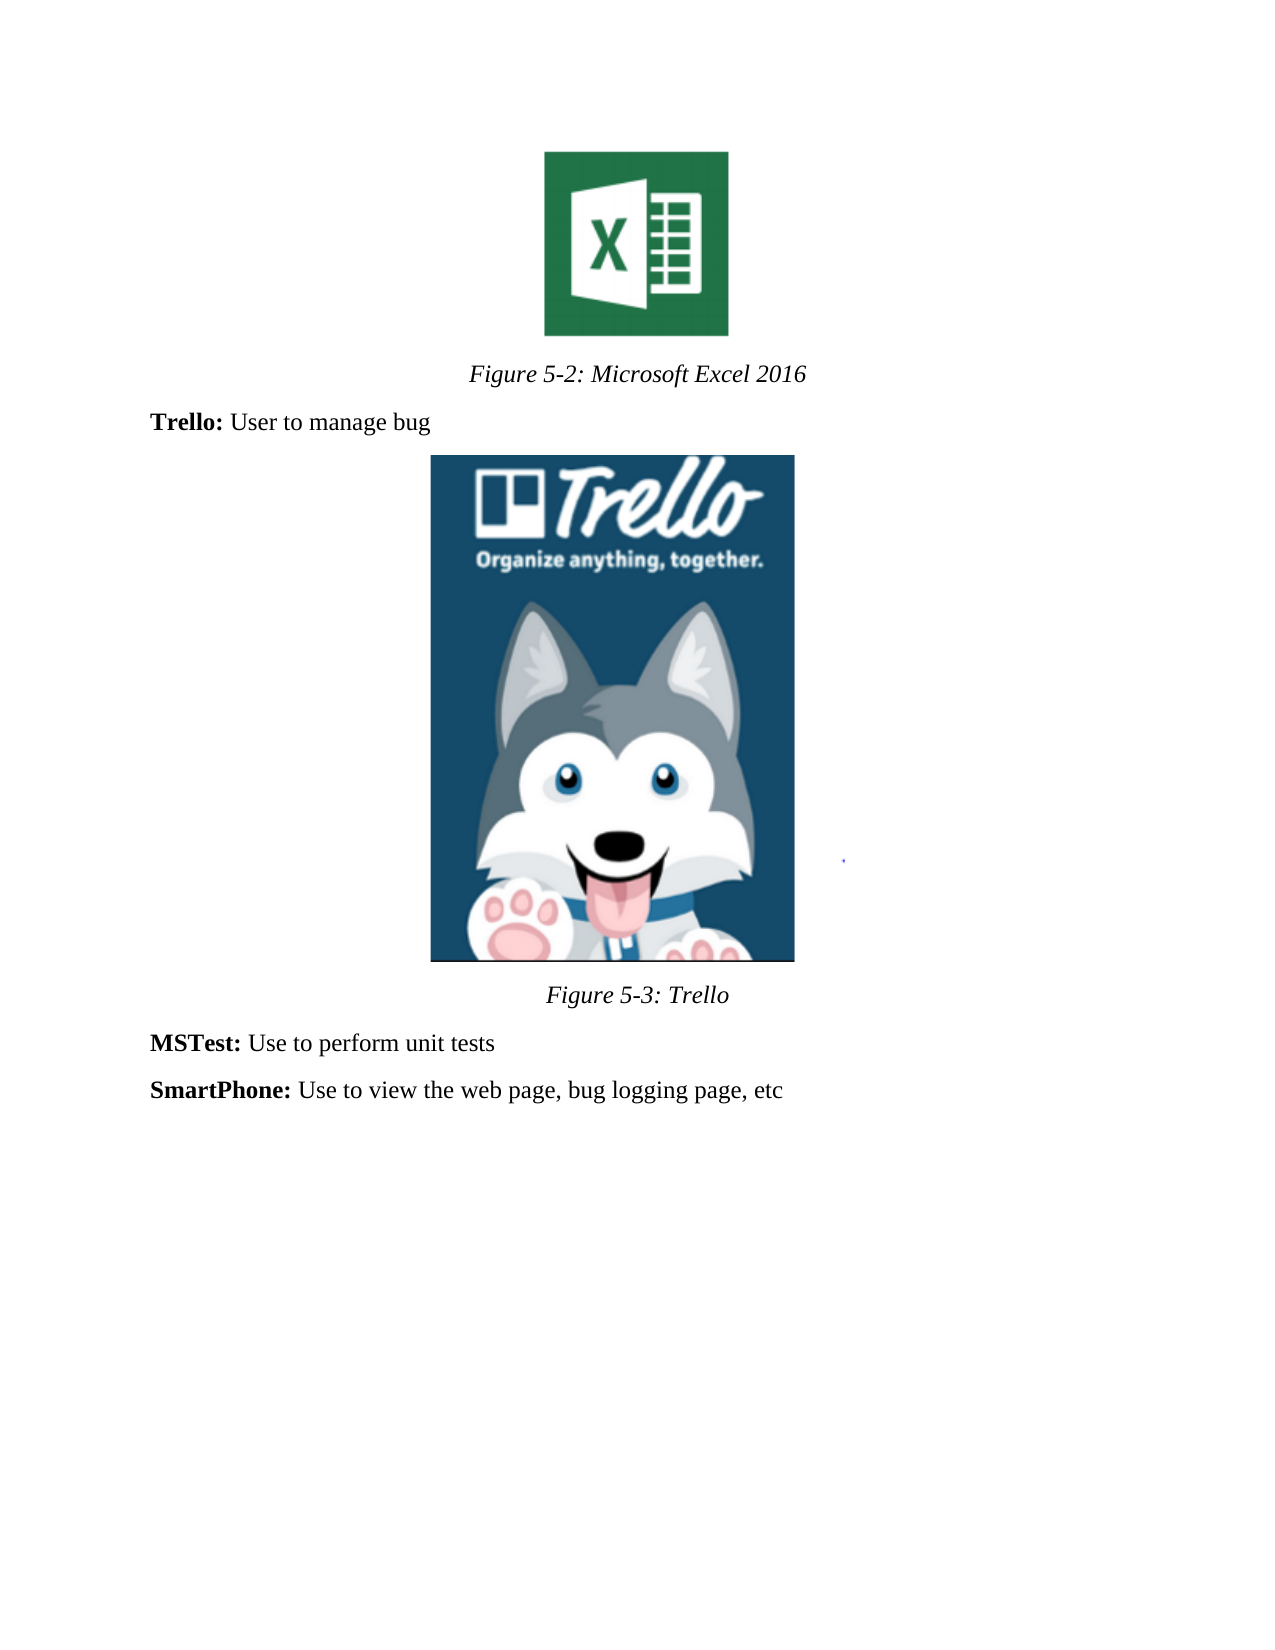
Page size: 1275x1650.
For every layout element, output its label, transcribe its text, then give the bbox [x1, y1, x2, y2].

picture [529, 150, 746, 341]
text MSTest: Use to perform unit tests [150, 1028, 1125, 1056]
text SmartPhone: Use to view the web page, bug logging page, etc [150, 1075, 1125, 1104]
text Trello: User to manage bug [150, 407, 1125, 436]
picture [430, 455, 845, 962]
text Figure 5-2: Microsoft Excel 2016 [150, 359, 1125, 388]
text Figure 5-3: Trello [150, 980, 1125, 1009]
